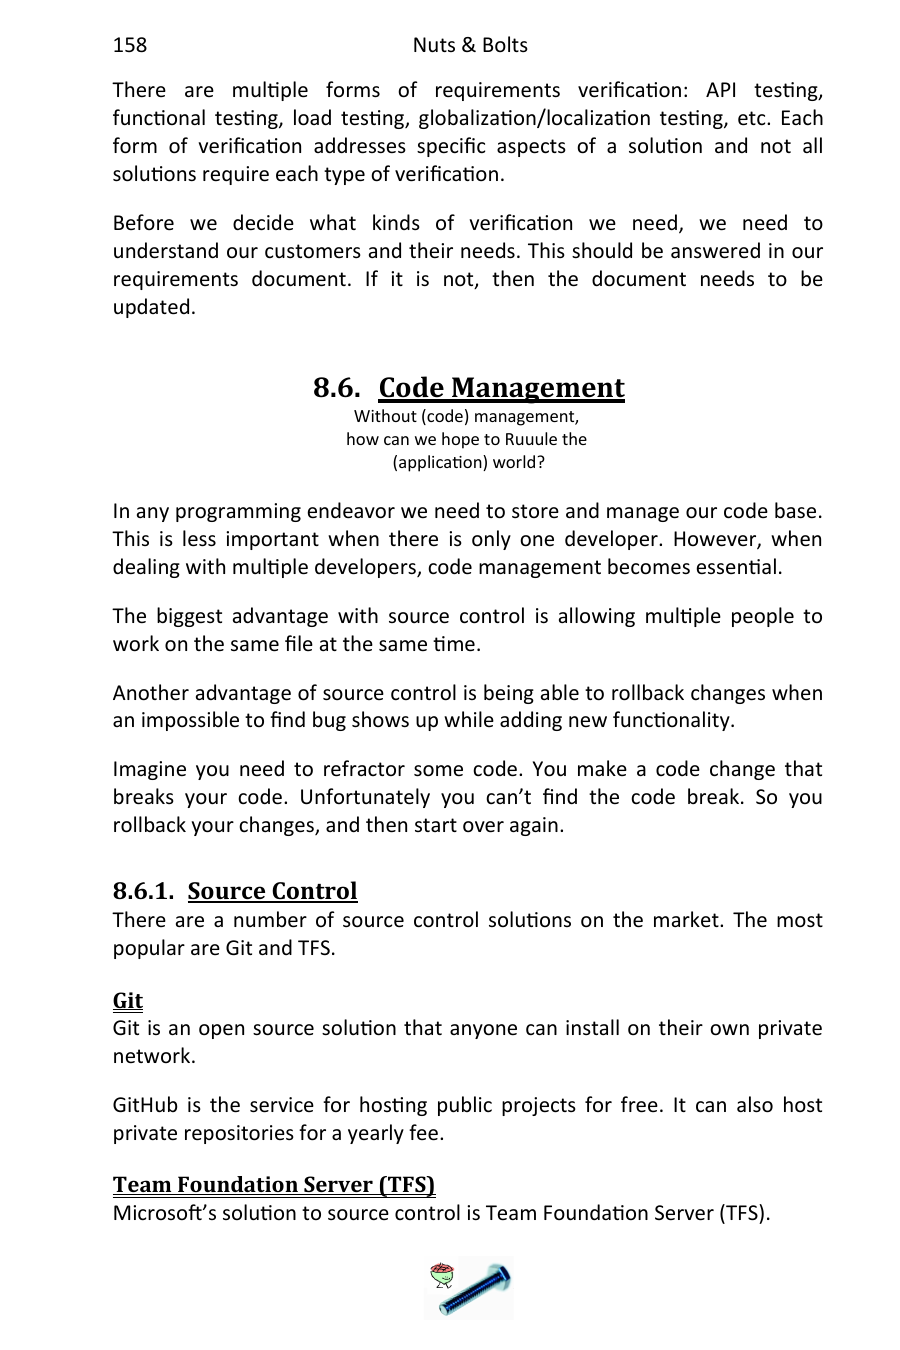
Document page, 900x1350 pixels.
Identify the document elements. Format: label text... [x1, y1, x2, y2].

text Microsoft’s solution to source control is Team Foundation Server (TFS). [112, 1198, 825, 1226]
text Before we decide what kinds of verification we need, we need to understand our customers and their needs. This should be answered in our requirements document. If it is not, then the document needs to be updated. [112, 208, 825, 320]
text Another advantage of source control is being able to rollback changes when an impossible to find bug shows up while adding new functionality. [112, 678, 825, 734]
text Team Foundation Server (TFS) [112, 1171, 825, 1198]
text Git is an open source solution that anyone can install on their own private network. [112, 1013, 825, 1069]
text The biggest advantage with source control is allowing multiple people to work on the same file at the same time. [112, 601, 825, 657]
text There are a number of source control solutions on the market. The most popular are Git and TFS. [112, 905, 825, 961]
picture [423, 1256, 514, 1320]
text Without (code) management, how can we hope to Ruuule the (application) world? [112, 404, 825, 473]
text GitHub is the service for hosting public projects for free. It can also host private repositories for a yearly fee. [112, 1090, 825, 1146]
text Git [112, 986, 825, 1013]
text Imagine you need to refractor some code. You make a code change that breaks your code. Unfortunately you can’t find the code break. So you rollback your changes, and then start over again. [112, 754, 825, 838]
text In any programming endeavor we need to store and manage our code base. This is less important when there is only one developer. However, when dealing with multiple developers, code management becomes essential. [112, 496, 825, 580]
list Code Management [112, 370, 825, 404]
list Source Control [112, 876, 825, 905]
text There are multiple forms of requirements verification: API testing, functional testing, load testing, globalization/localization testing, etc. Each form of verification addresses specific aspects of a solution and not all solutions require each type of verification. [112, 75, 825, 187]
